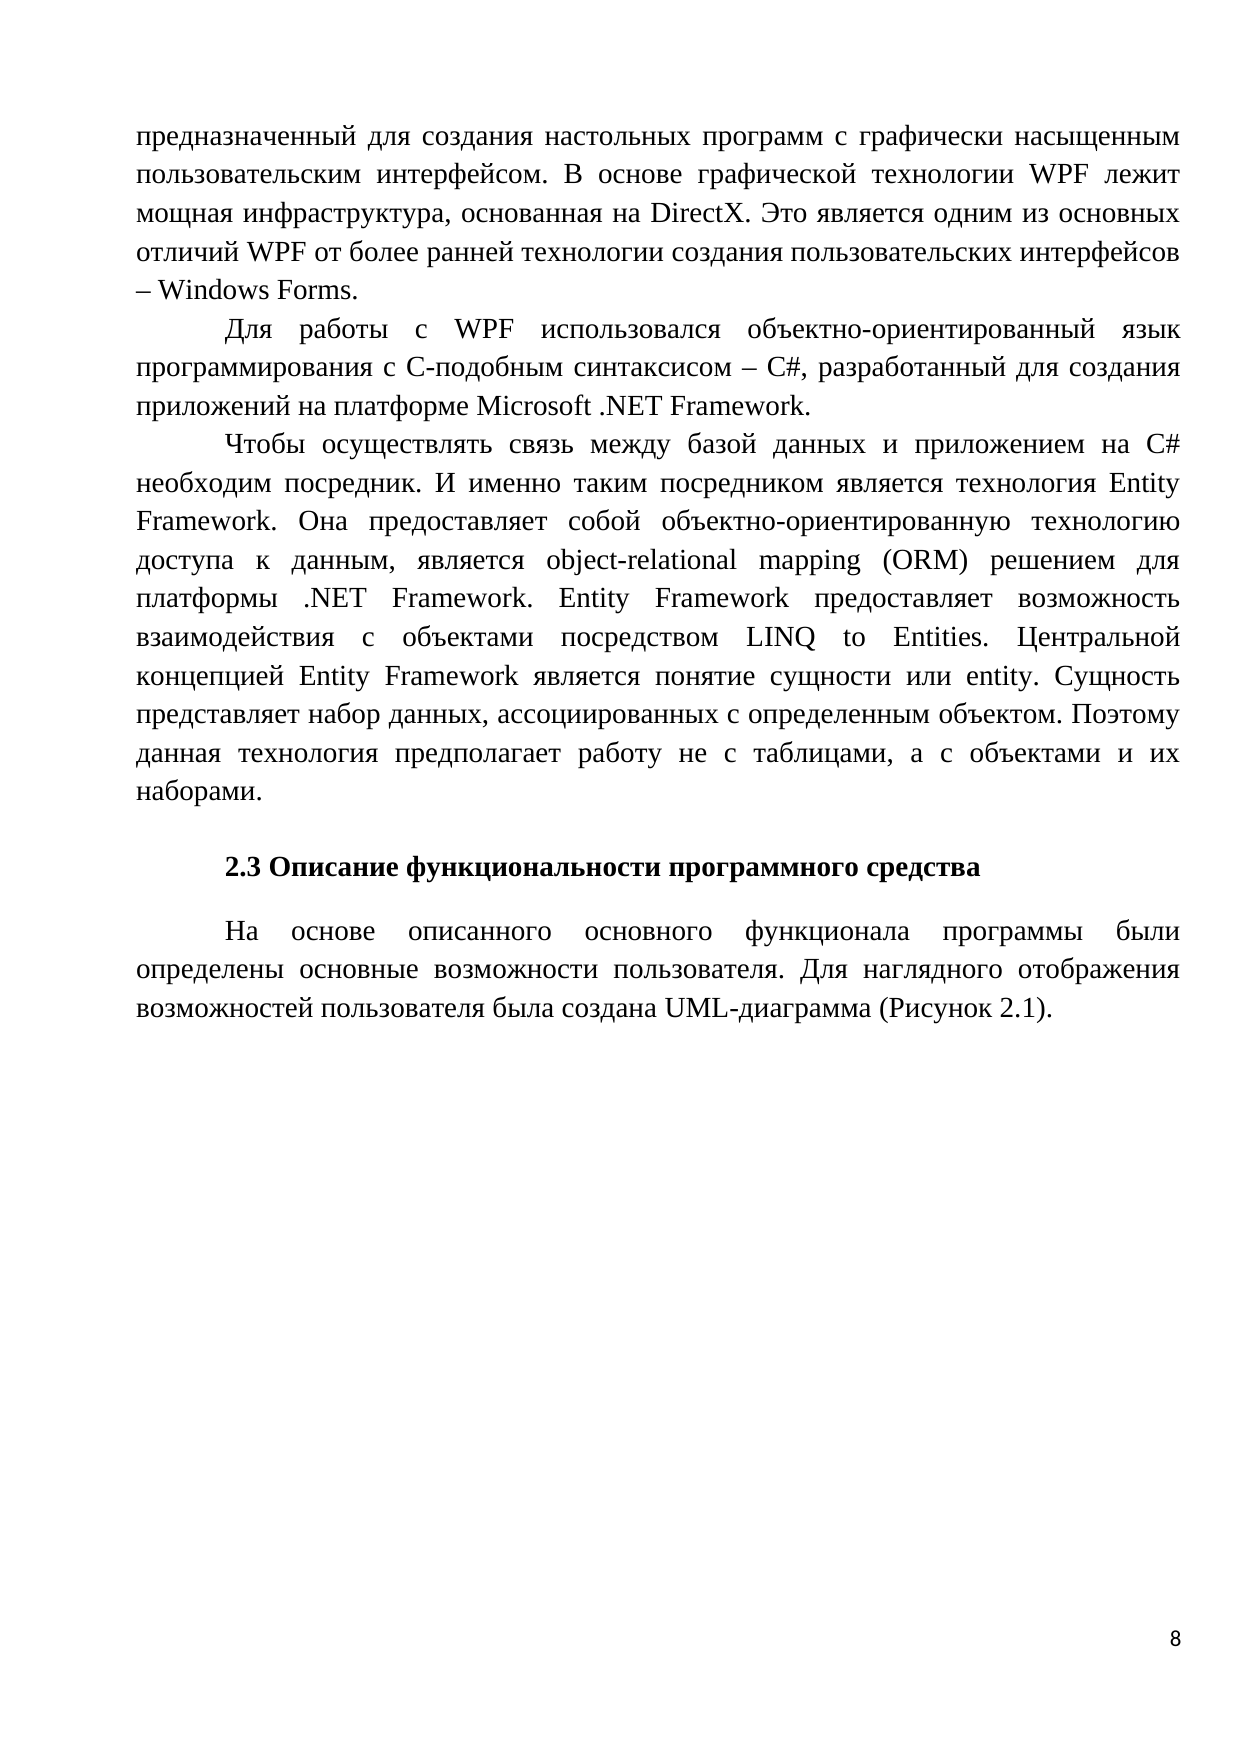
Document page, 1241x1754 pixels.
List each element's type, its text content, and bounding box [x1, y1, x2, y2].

text Для работы с WPF использовался объектно-ориентированный язык программирования с С-подобным синтаксисом – С#, разработанный для создания приложений на платформе Microsoft .NET Framework. [136, 311, 1181, 421]
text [136, 118, 1181, 306]
text Чтобы осуществлять связь между базой данных и приложением на C# необходим посредник. И именно таким посредником является технология Entity Framework. Она предоставляет собой объектно-ориентированную технологию доступа к данным, является object-relational mapping (ORM) решением для платформы .NET Framework. Entity Framework предоставляет возможность взаимодействия с объектами посредством LINQ to Entities. Центральной концепцией Entity Framework является понятие сущности или entity. Сущность представляет набор данных, ассоциированных с определенным объектом. Поэтому данная технология предполагает работу не с таблицами, а с объектами и их наборами. [136, 426, 1181, 807]
subtitle 2.3 Описание функциональности программного средства [136, 849, 1181, 883]
text На основе описанного основного функционала программы были определены основные возможности пользователя. Для наглядного отображения возможностей пользователя была создана UML-диаграмма (Рисунок 2.1). [136, 913, 1181, 1023]
